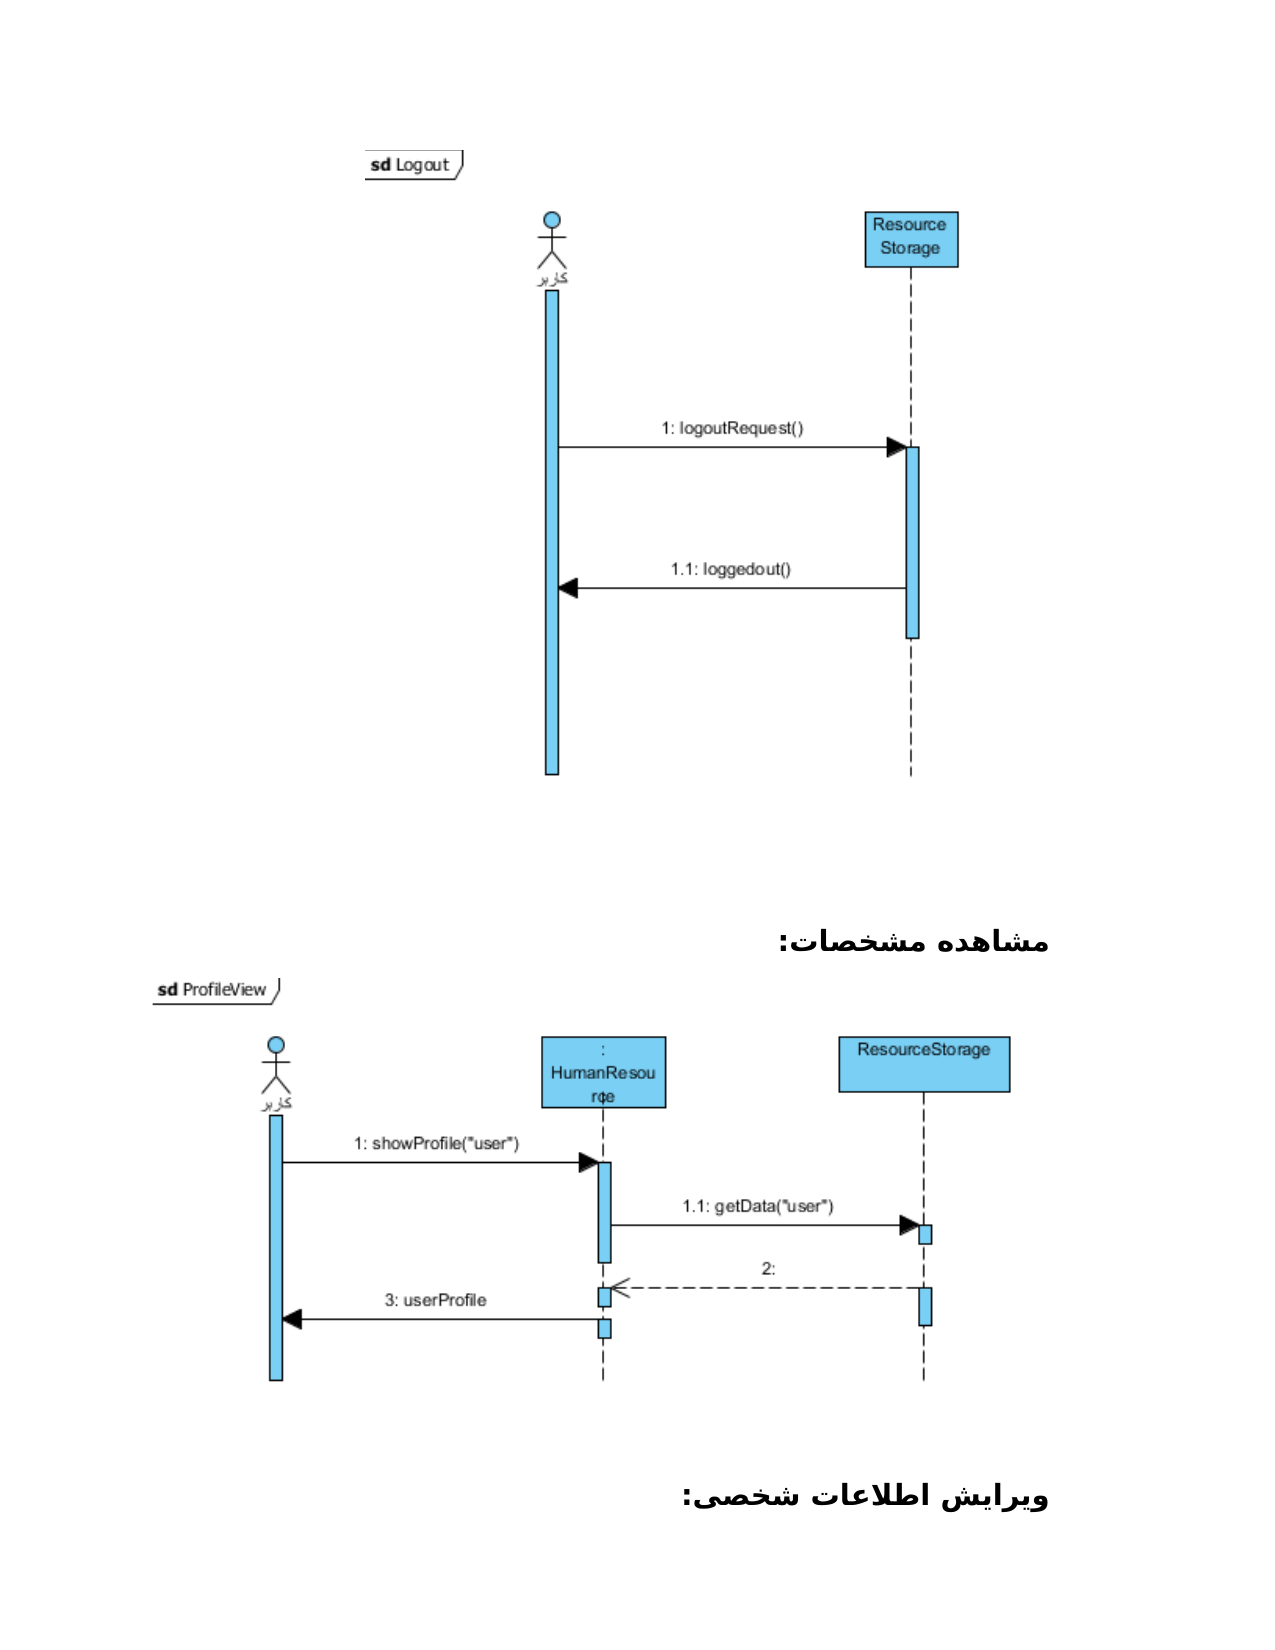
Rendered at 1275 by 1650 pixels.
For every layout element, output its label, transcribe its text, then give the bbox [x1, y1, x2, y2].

text ویرایش اطلاعات شخصی: [150, 1478, 1125, 1512]
text مشاهده مشخصات: [150, 925, 1125, 959]
picture [365, 150, 1050, 796]
picture [152, 978, 1050, 1405]
